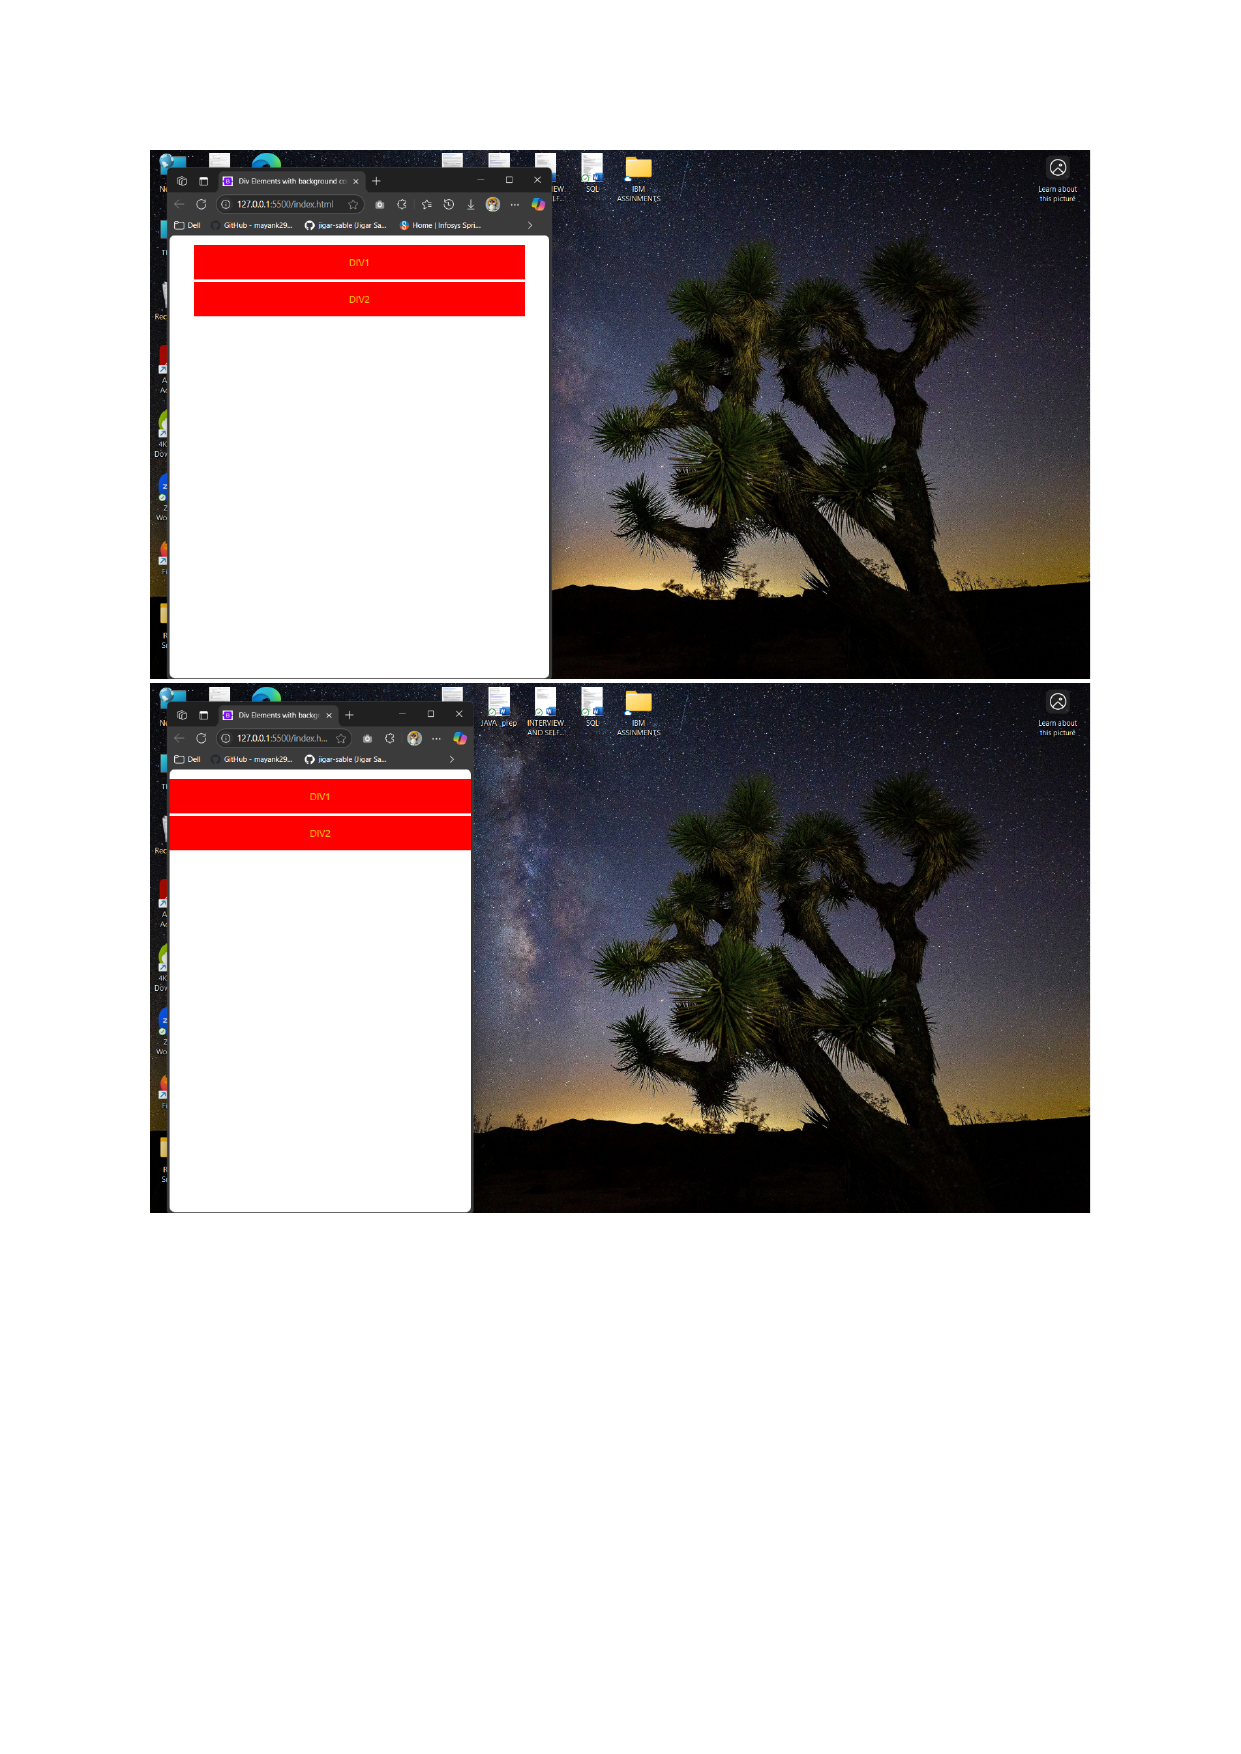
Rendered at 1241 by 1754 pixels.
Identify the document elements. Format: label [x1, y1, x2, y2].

picture [150, 150, 1091, 679]
picture [150, 683, 1091, 1213]
